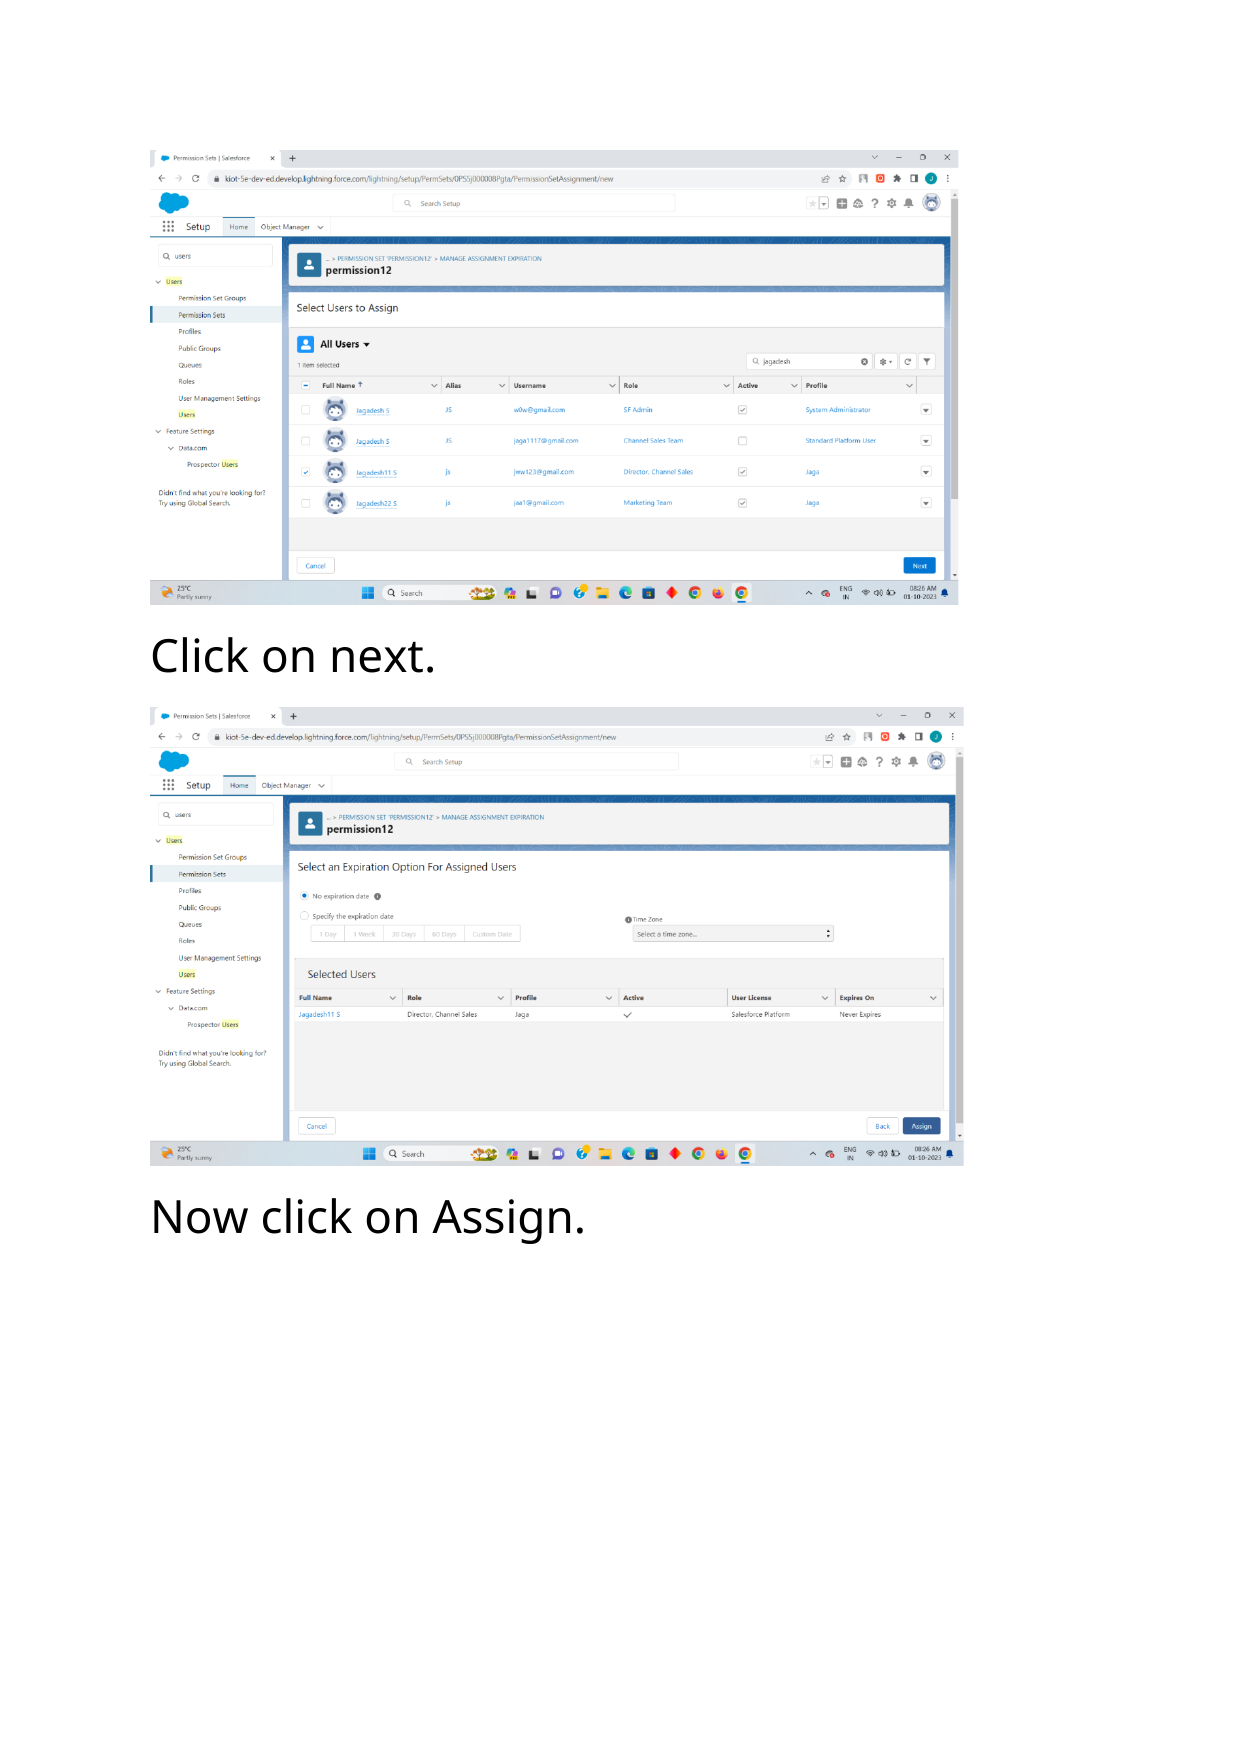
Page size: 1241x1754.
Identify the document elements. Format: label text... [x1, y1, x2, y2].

picture [150, 150, 959, 605]
picture [150, 707, 964, 1166]
text Now click on Assign. [150, 1184, 1090, 1247]
text Click on next. [150, 624, 1090, 686]
